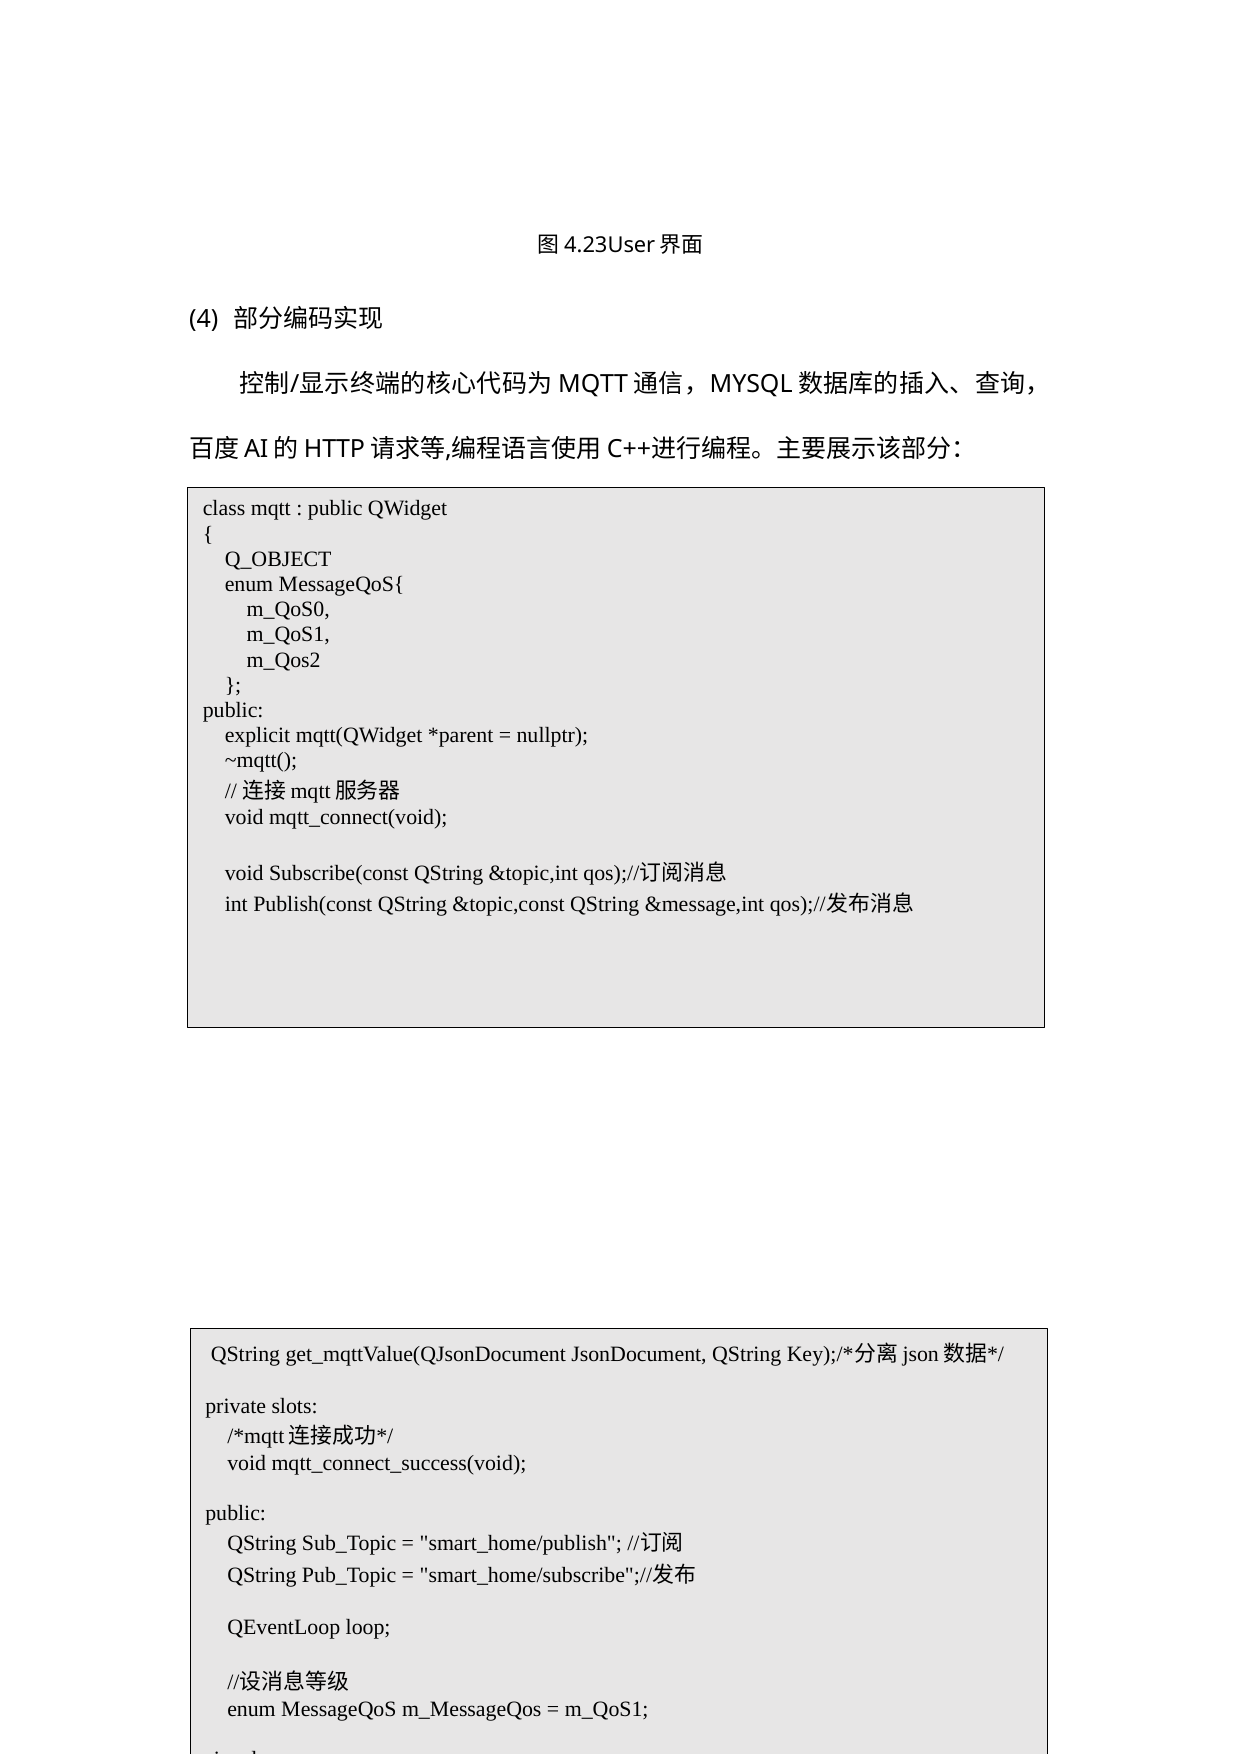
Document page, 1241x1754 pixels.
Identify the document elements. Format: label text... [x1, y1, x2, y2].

text 控制/显示终端的核心代码为MQTT通信，MYSQL数据库的插入、查询，百度AI的HTTP请求等,编程语言使用C++进行编程。主要展示该部分： [189, 349, 1051, 479]
list 部分编码实现 [189, 284, 1051, 349]
